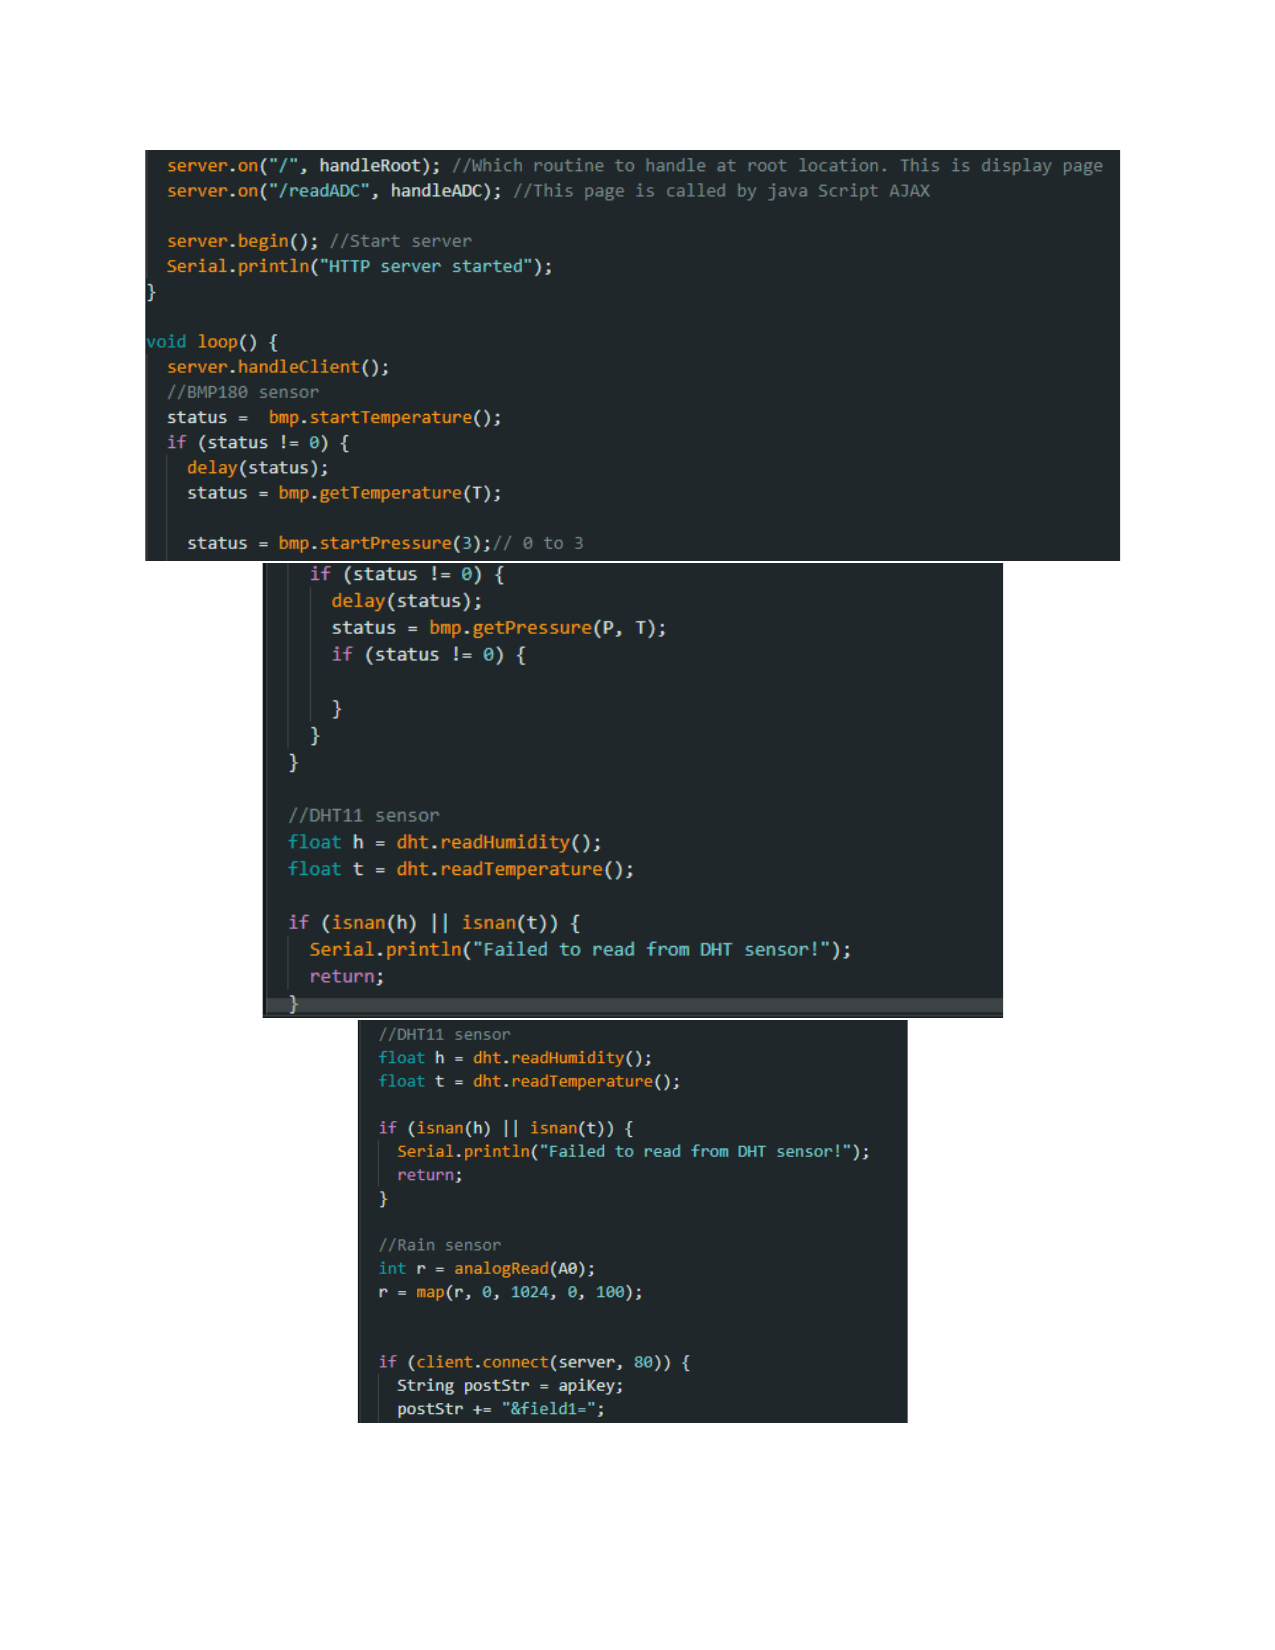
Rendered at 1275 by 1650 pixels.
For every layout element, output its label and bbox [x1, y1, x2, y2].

picture [145, 150, 1121, 561]
picture [357, 1020, 908, 1423]
picture [262, 563, 1004, 1018]
